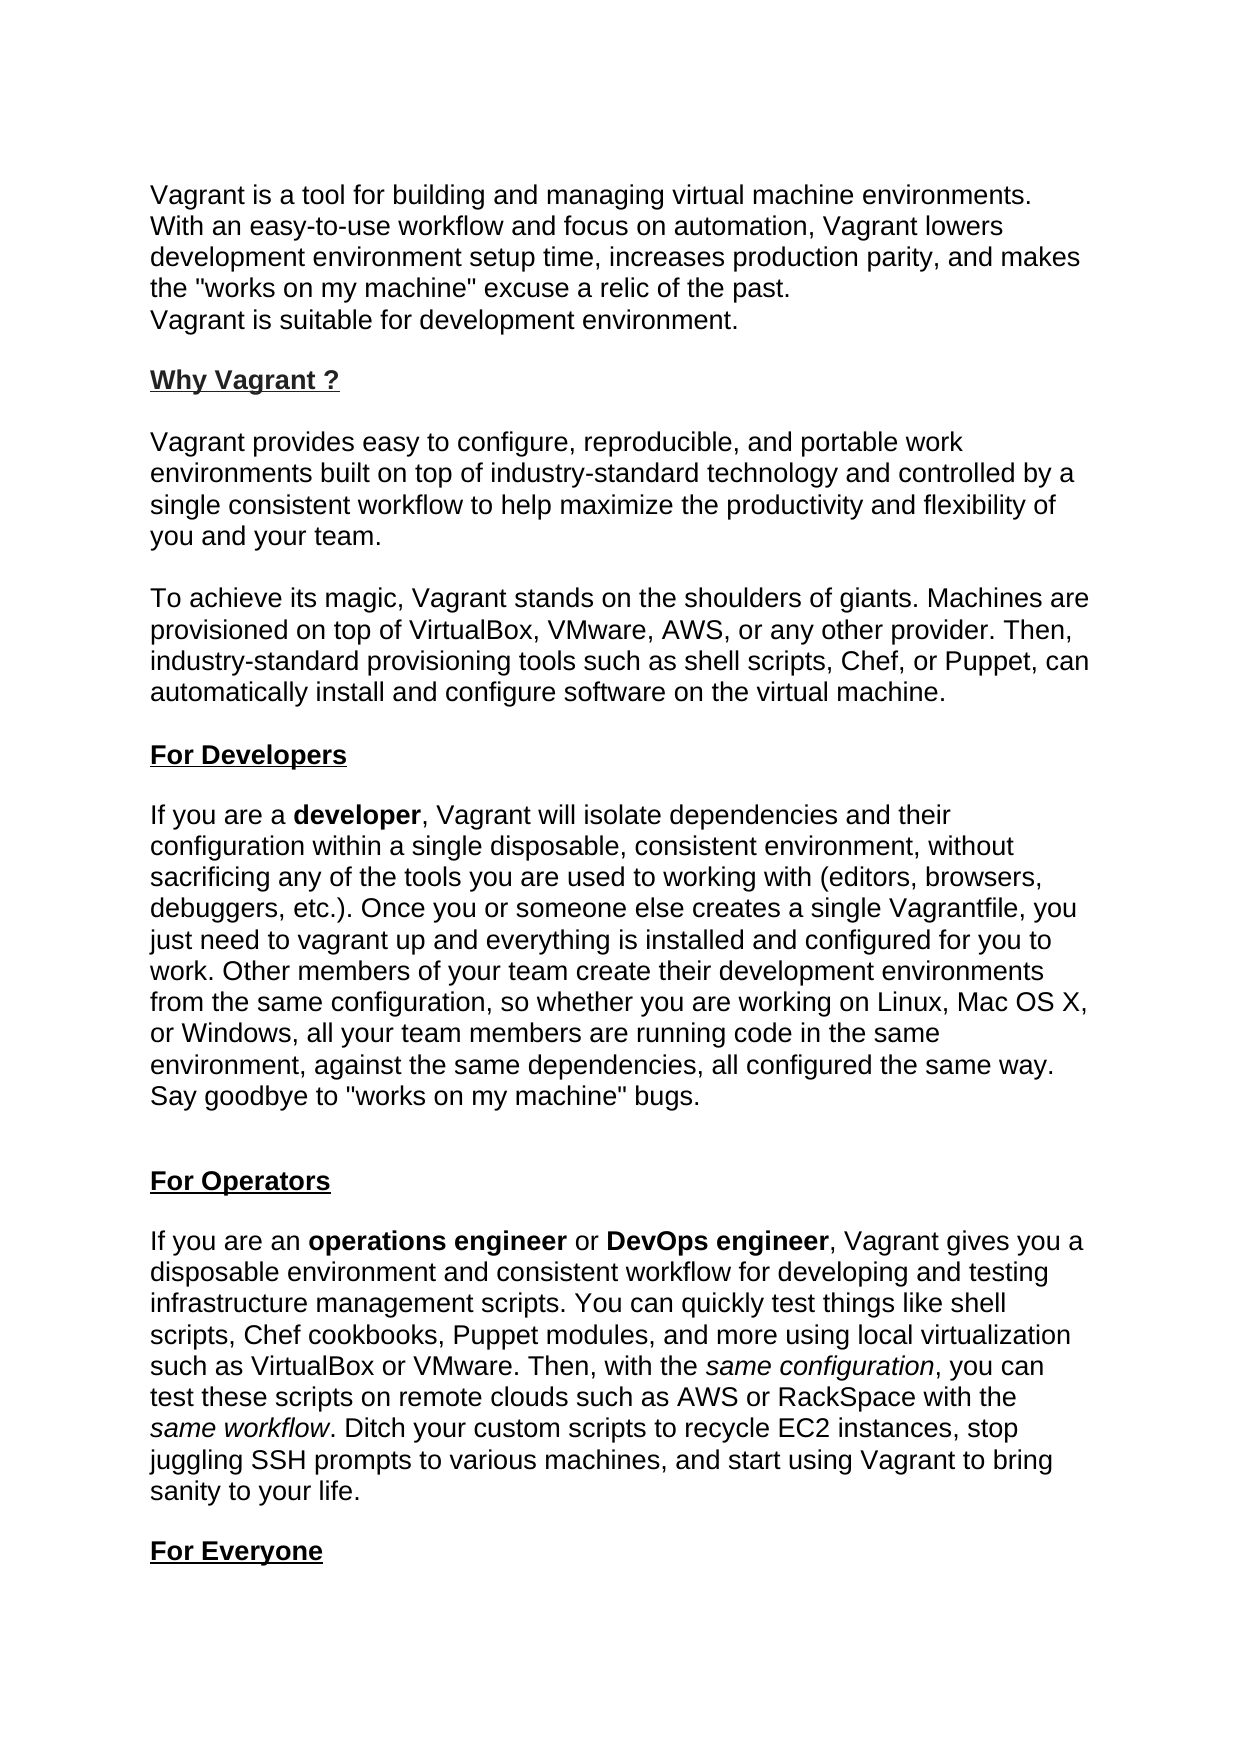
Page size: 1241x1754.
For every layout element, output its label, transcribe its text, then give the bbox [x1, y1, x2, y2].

text For Operators [150, 1165, 1090, 1196]
text To achieve its magic, Vagrant stands on the shoulders of giants. Machines are provisioned on top of VirtualBox, VMware, AWS, or any other provider. Then, industry-standard provisioning tools such as shell scripts, Chef, or Puppet, can automatically install and configure software on the virtual machine. For Developers [150, 551, 1090, 770]
text Vagrant is a tool for building and managing virtual machine environments. With an easy-to-use workflow and focus on automation, Vagrant lowers development environment setup time, increases production parity, and makes the "works on my machine" excuse a relic of the past. Vagrant is suitable for development environment. [150, 179, 1090, 335]
text For Everyone [150, 1535, 1090, 1566]
text Why Vagrant ? Vagrant provides easy to configure, reproducible, and portable work environments built on top of industry-standard technology and controlled by a single consistent workflow to help maximize the productivity and flexibility of you and your team. [150, 364, 1090, 551]
text If you are an operations engineer or DevOps engineer, Vagrant gives you a disposable environment and consistent workflow for developing and testing infrastructure management scripts. You can quickly test things like shell scripts, Chef cookbooks, Puppet modules, and more using local virtualization such as VirtualBox or VMware. Then, with the same configuration, you can test these scripts on remote clouds such as AWS or RackSpace with the same workflow. Ditch your custom scripts to recycle EC2 instances, stop juggling SSH prompts to various machines, and start using Vagrant to bring sanity to your life. [150, 1225, 1090, 1506]
text If you are a developer, Vagrant will isolate dependencies and their configuration within a single disposable, consistent environment, without sacrificing any of the tools you are used to working with (editors, browsers, debuggers, etc.). Once you or someone else creates a single Vagrantfile, you just need to vagrant up and everything is installed and configured for you to work. Other members of your team create their development environments from the same configuration, so whether you are working on Linux, Mac OS X, or Windows, all your team members are running code in the same environment, against the same dependencies, all configured the same way. Say goodbye to "works on my machine" bugs. [150, 799, 1090, 1111]
